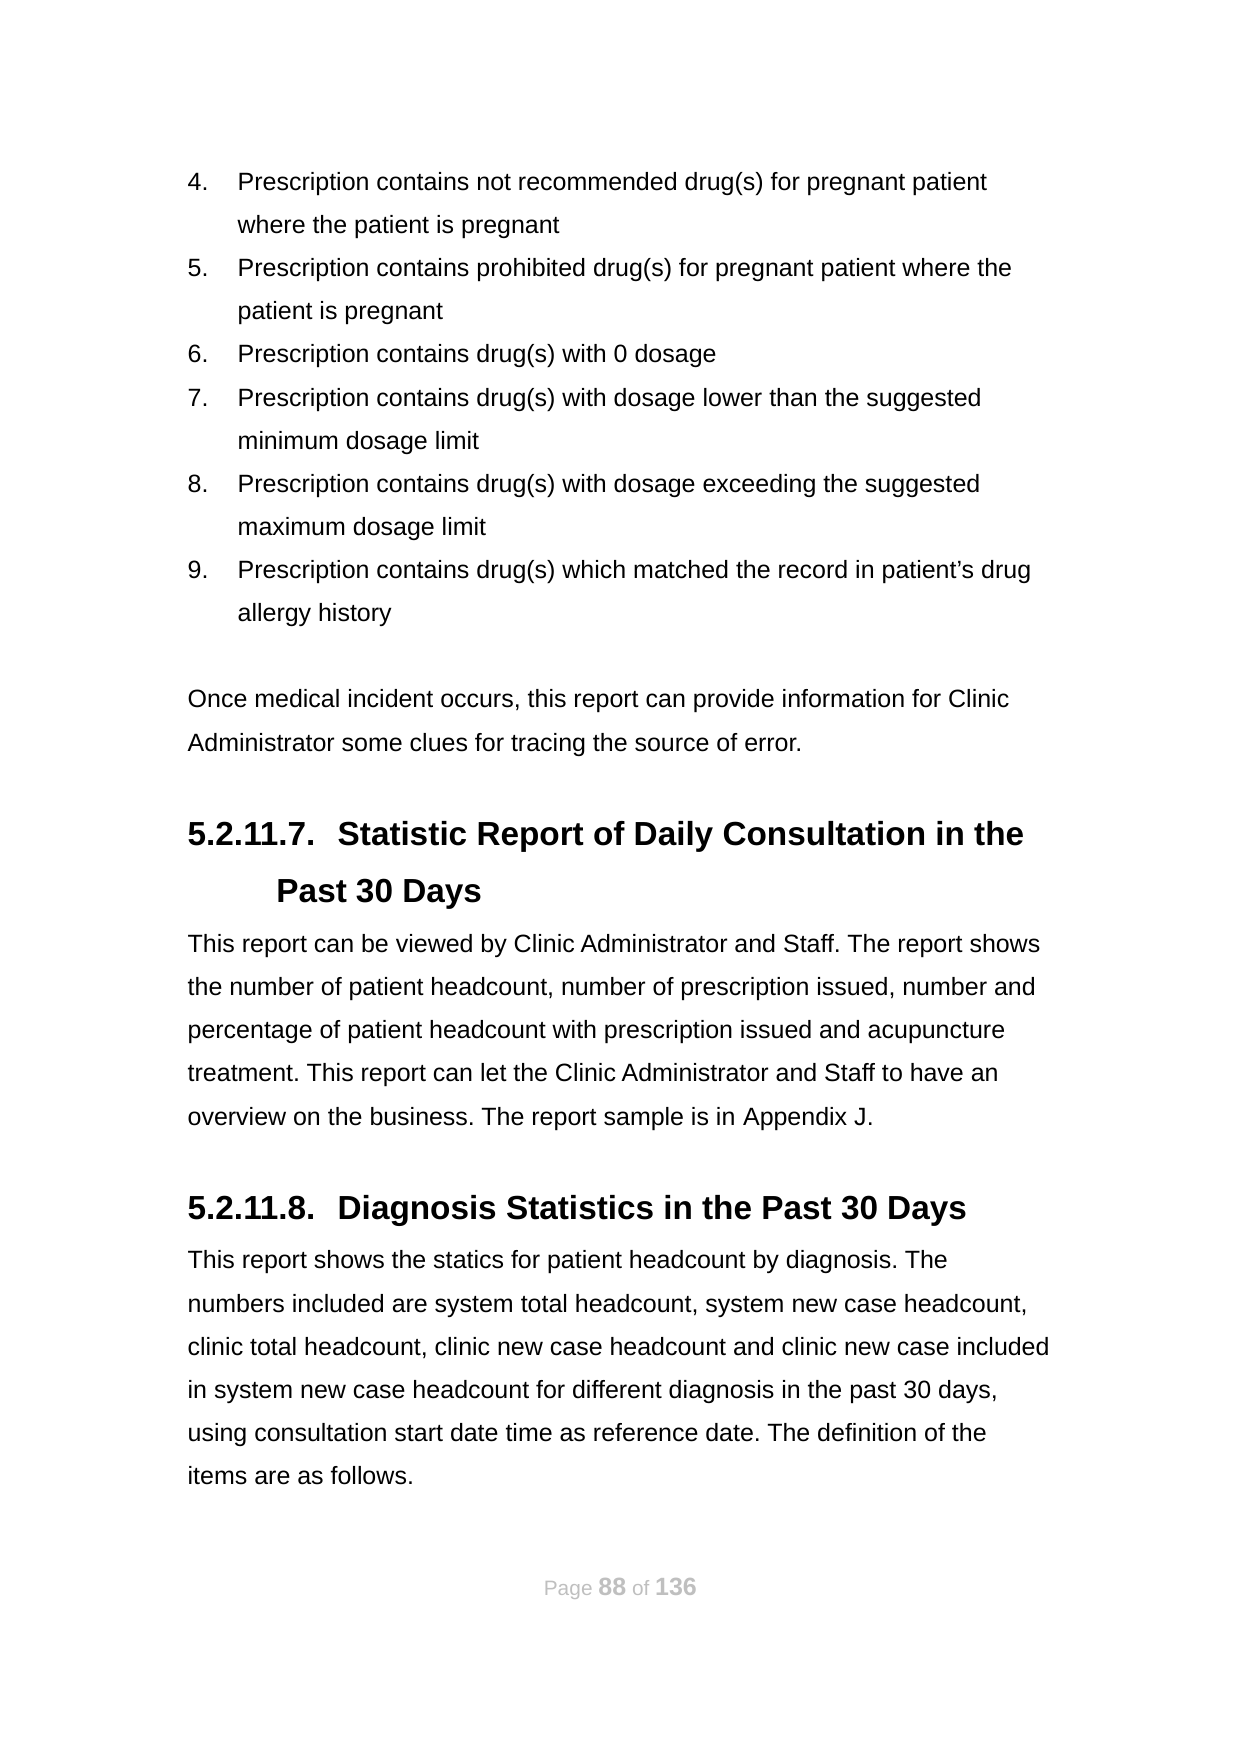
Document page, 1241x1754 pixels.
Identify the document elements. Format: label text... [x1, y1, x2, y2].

list Prescription contains drug(s) with dosage lower than the suggested minimum dosage limit [187, 383, 1053, 454]
text This report can be viewed by Clinic Administrator and Staff. The report shows the number of patient headcount, number of prescription issued, number and percentage of patient headcount with prescription issued and acupuncture treatment. This report can let the Clinic Administrator and Staff to have an overview on the business. The report sample is in Appendix J. [187, 929, 1053, 1130]
subtitle Statistic Report of Daily Consultation in the Past 30 Days [187, 814, 1053, 910]
list Prescription contains drug(s) with dosage exceeding the suggested maximum dosage limit [187, 469, 1053, 541]
list Prescription contains drug(s) with 0 dosage [187, 339, 1053, 368]
list Prescription contains not recommended drug(s) for pregnant patient where the patient is pregnant [187, 167, 1053, 239]
text Once medical incident occurs, this report can provide information for Clinic Administrator some clues for tracing the source of error. [187, 684, 1053, 756]
list Prescription contains drug(s) which matched the record in patient’s drug allergy history [187, 555, 1053, 627]
list Prescription contains prohibited drug(s) for pregnant patient where the patient is pregnant [187, 253, 1053, 325]
text This report shows the statics for patient headcount by diagnosis. The numbers included are system total headcount, system new case headcount, clinic total headcount, clinic new case headcount and clinic new case included in system new case headcount for different diagnosis in the past 30 days, using consultation start date time as reference date. The definition of the items are as follows. [187, 1245, 1053, 1490]
subtitle Diagnosis Statistics in the Past 30 Days [187, 1188, 1053, 1226]
